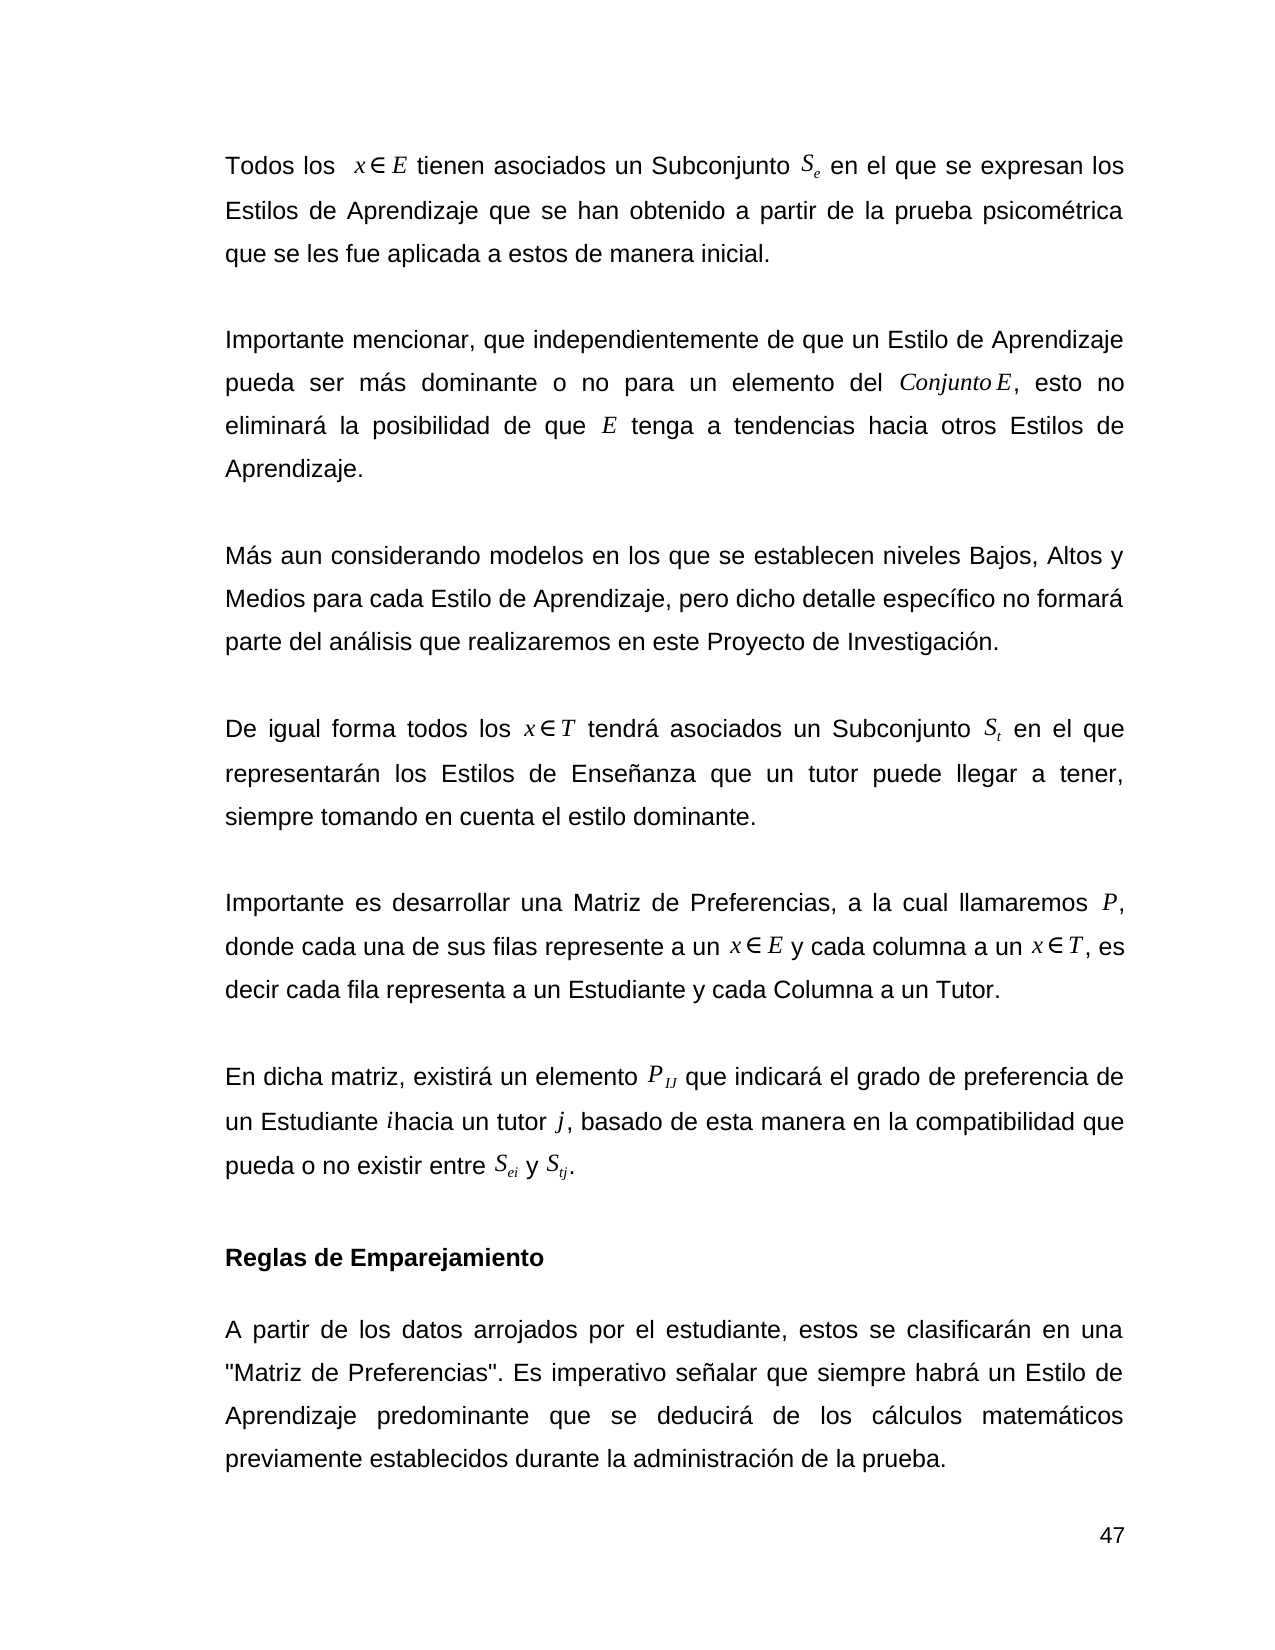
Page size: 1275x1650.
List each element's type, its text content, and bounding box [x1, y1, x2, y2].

text Importante mencionar, que independientemente de que un Estilo de Aprendizaje pueda ser más dominante o no para un elemento del , esto no eliminará la posibilidad de que tenga a tendencias hacia otros Estilos de Aprendizaje. [225, 325, 1125, 483]
text En dicha matriz, existirá un elemento que indicará el grado de preferencia de un Estudiante hacia un tutor , basado de esta manera en la compatibilidad que pueda o no existir entre y . [225, 1061, 1125, 1181]
text A partir de los datos arrojados por el estudiante, estos se clasificarán en una "Matriz de Preferencias". Es imperativo señalar que siempre habrá un Estilo de Aprendizaje predominante que se deducirá de los cálculos matemáticos previamente establecidos durante la administración de la prueba. [225, 1314, 1125, 1473]
text Más aun considerando modelos en los que se establecen niveles Bajos, Altos y Medios para cada Estilo de Aprendizaje, pero dicho detalle específico no formará parte del análisis que realizaremos en este Proyecto de Investigación. [225, 541, 1125, 656]
text De igual forma todos los tendrá asociados un Subconjunto en el que representarán los Estilos de Enseñanza que un tutor puede llegar a tener, siempre tomando en cuenta el estilo dominante. [225, 713, 1125, 831]
subtitle Reglas de Emparejamiento [225, 1243, 1125, 1271]
text Importante es desarrollar una Matriz de Preferencias, a la cual llamaremos , donde cada una de sus filas represente a un y cada columna a un , es decir cada fila representa a un Estudiante y cada Columna a un Tutor. [225, 888, 1125, 1003]
text Todos los tienen asociados un Subconjunto en el que se expresan los Estilos de Aprendizaje que se han obtenido a partir de la prueba psicométrica que se les fue aplicada a estos de manera inicial. [225, 150, 1125, 268]
